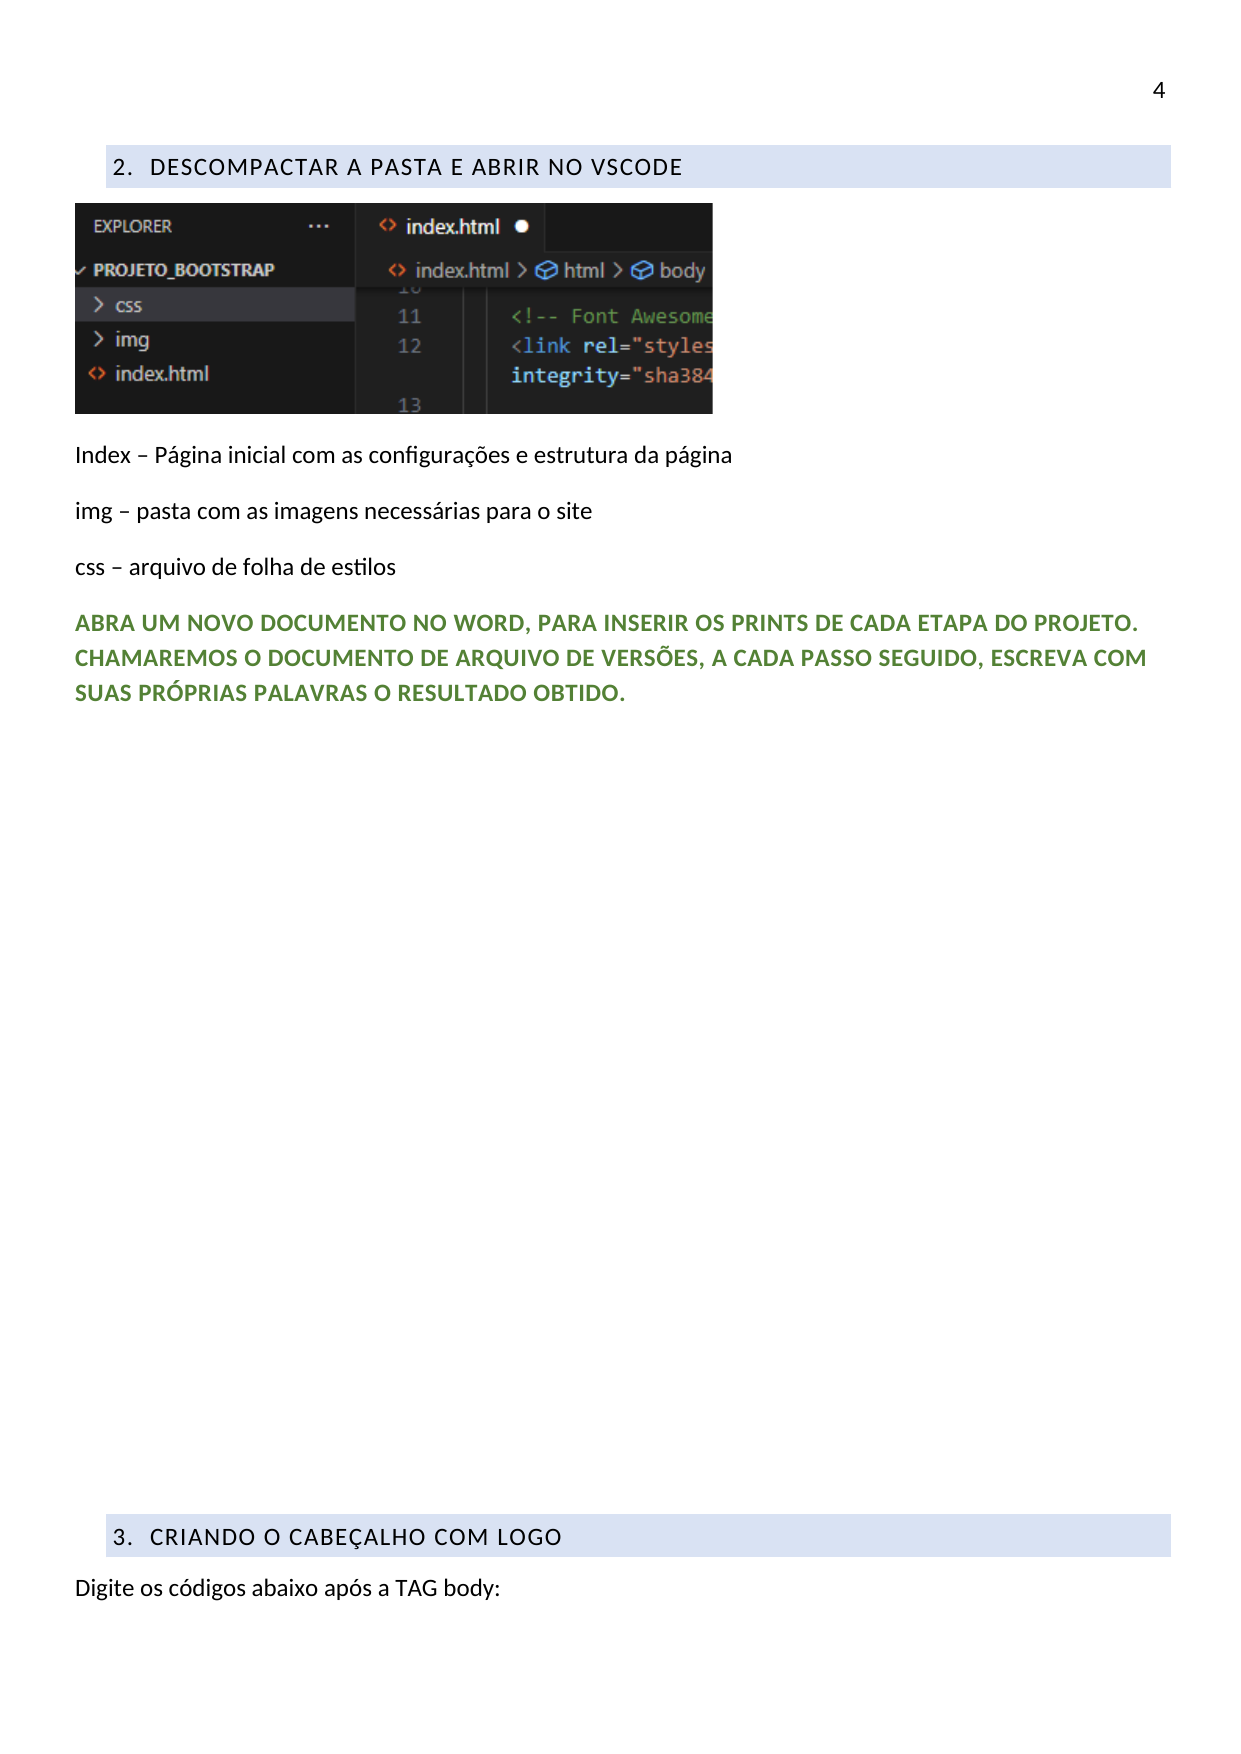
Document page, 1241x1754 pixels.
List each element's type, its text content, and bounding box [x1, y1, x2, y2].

text Digite os códigos abaixo após a TAG body: [75, 1572, 1165, 1603]
picture [75, 203, 713, 414]
text Index – Página inicial com as configurações e estrutura da página [75, 439, 1165, 470]
subtitle Criando o Cabeçalho com logo [113, 1521, 1165, 1551]
subtitle Descompactar a pasta e abrir no VScode [113, 151, 1165, 182]
text Abra um novo documento no word, para inserir os prints de cada etapa do projeto. Chamaremos o documento de Arquivo de versões, a cada passo seguido, escreva com suas próprias palavras o resultado obtido. [75, 607, 1165, 707]
text img – pasta com as imagens necessárias para o site [75, 495, 1165, 526]
text css – arquivo de folha de estilos [75, 551, 1165, 582]
